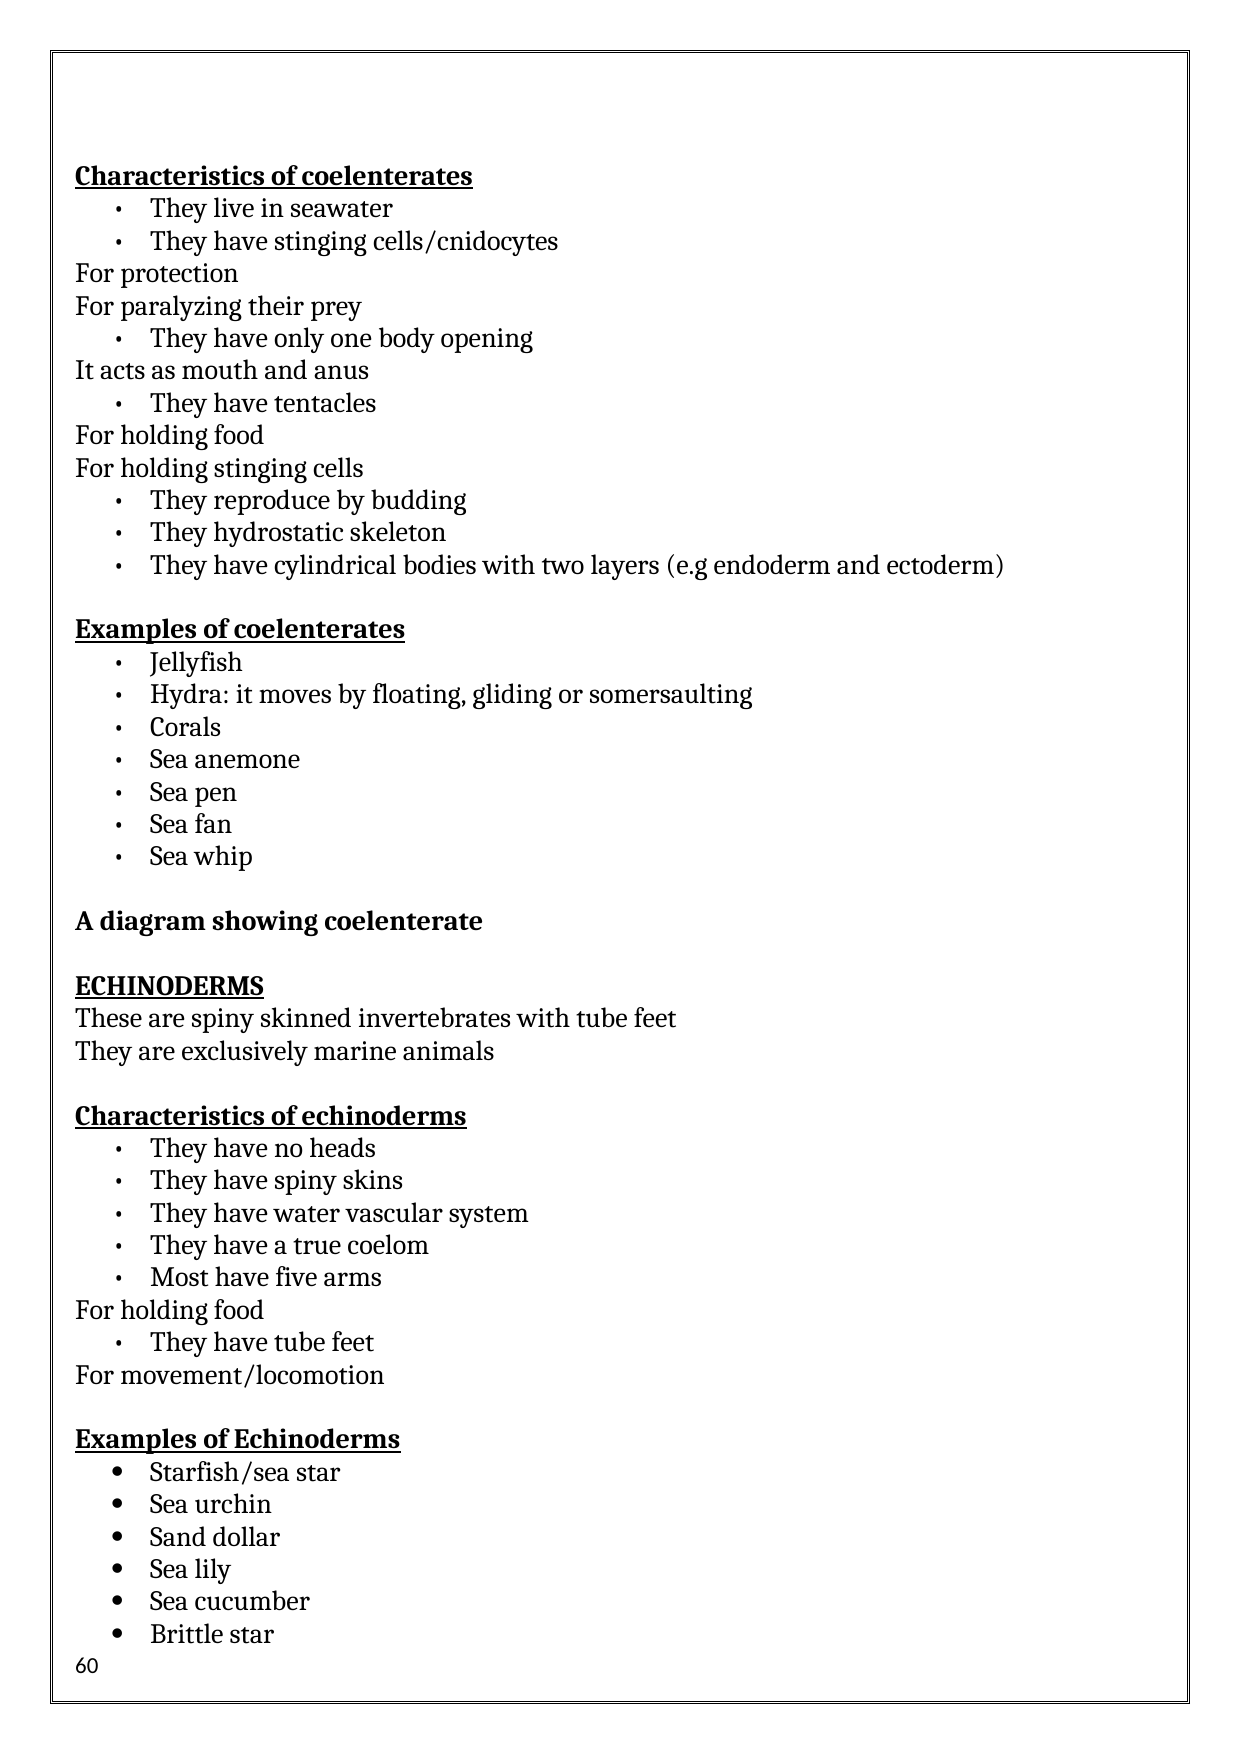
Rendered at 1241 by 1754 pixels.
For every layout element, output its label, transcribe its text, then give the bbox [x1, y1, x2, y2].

list Sea pen [112, 776, 1165, 808]
list Sea fan [112, 808, 1165, 840]
list They have no heads [112, 1132, 1165, 1164]
text For protection [75, 257, 1165, 290]
list Sea whip [112, 840, 1165, 873]
text These are spiny skinned invertebrates with tube feet [75, 1002, 1165, 1035]
list Brittle star [112, 1618, 1165, 1650]
list They have spiny skins [112, 1164, 1165, 1197]
list They have stinging cells/cnidocytes [112, 225, 1165, 257]
text For holding food [75, 1294, 1165, 1326]
text A diagram showing coelenterate [75, 905, 1165, 938]
text Characteristics of coelenterates [75, 160, 1165, 192]
list They reproduce by budding [112, 484, 1165, 516]
list Most have five arms [112, 1262, 1165, 1294]
list They have a true coelom [112, 1229, 1165, 1262]
list Sea lily [112, 1553, 1165, 1586]
text For holding food [75, 419, 1165, 452]
list They have only one body opening [112, 322, 1165, 354]
list They hydrostatic skeleton [112, 516, 1165, 549]
list Starfish/sea star [112, 1456, 1165, 1488]
text Examples of Echinoderms [75, 1423, 1165, 1456]
text Examples of coelenterates [75, 614, 1165, 646]
text They are exclusively marine animals [75, 1035, 1165, 1067]
list Sea anemone [112, 743, 1165, 776]
text ECHINODERMS [75, 970, 1165, 1002]
list Hydra: it moves by floating, gliding or somersaulting [112, 678, 1165, 711]
list They have tentacles [112, 387, 1165, 419]
text Characteristics of echinoderms [75, 1099, 1165, 1132]
list Corals [112, 711, 1165, 743]
list Sand dollar [112, 1521, 1165, 1553]
list They have cylindrical bodies with two layers (e.g endoderm and ectoderm) [112, 549, 1165, 581]
text For movement/locomotion [75, 1359, 1165, 1391]
list Sea cucumber [112, 1586, 1165, 1618]
text For holding stinging cells [75, 452, 1165, 484]
list They live in seawater [112, 192, 1165, 225]
text For paralyzing their prey [75, 290, 1165, 322]
list They have water vascular system [112, 1197, 1165, 1229]
list Sea urchin [112, 1488, 1165, 1521]
list Jellyfish [112, 646, 1165, 678]
text It acts as mouth and anus [75, 354, 1165, 387]
list They have tube feet [112, 1326, 1165, 1359]
